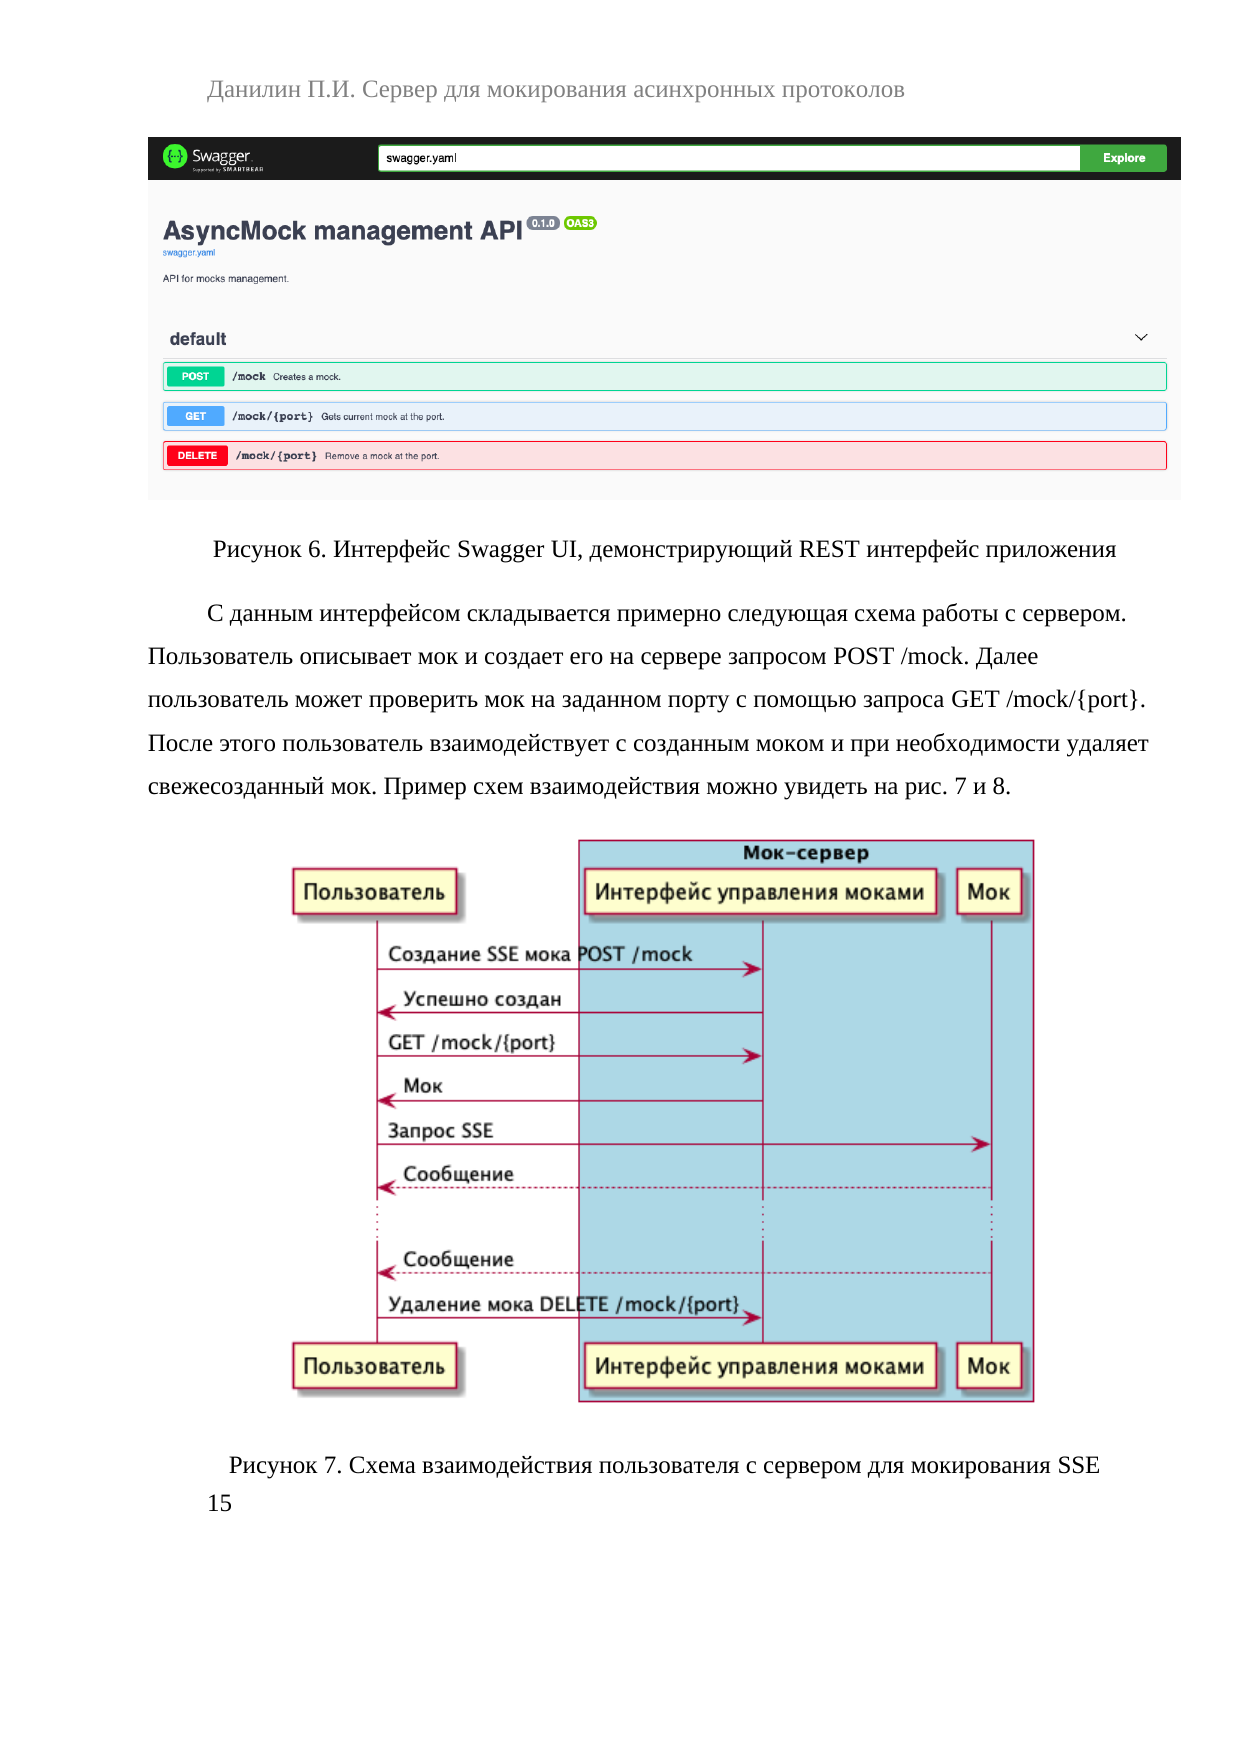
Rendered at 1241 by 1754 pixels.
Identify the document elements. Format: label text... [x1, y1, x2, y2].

text С данным интерфейсом складывается примерно следующая схема работы с сервером. Пользователь описывает мок и создает его на сервере запросом POST /mock. Далее пользователь может проверить мок на заданном порту с помощью запроса GET /mock/{port}. После этого пользователь взаимодействует с созданным моком и при необходимости удаляет свежесозданный мок. Пример схем взаимодействия можно увидеть на рис. 7 и 8. [148, 598, 1181, 799]
picture [281, 834, 1048, 1416]
picture [148, 137, 1181, 500]
text Рисунок 6. Интерфейс Swagger UI, демонстрирующий REST интерфейс приложения [148, 534, 1181, 563]
text Рисунок 7. Схема взаимодействия пользователя с сервером для мокирования SSE [148, 1450, 1181, 1479]
